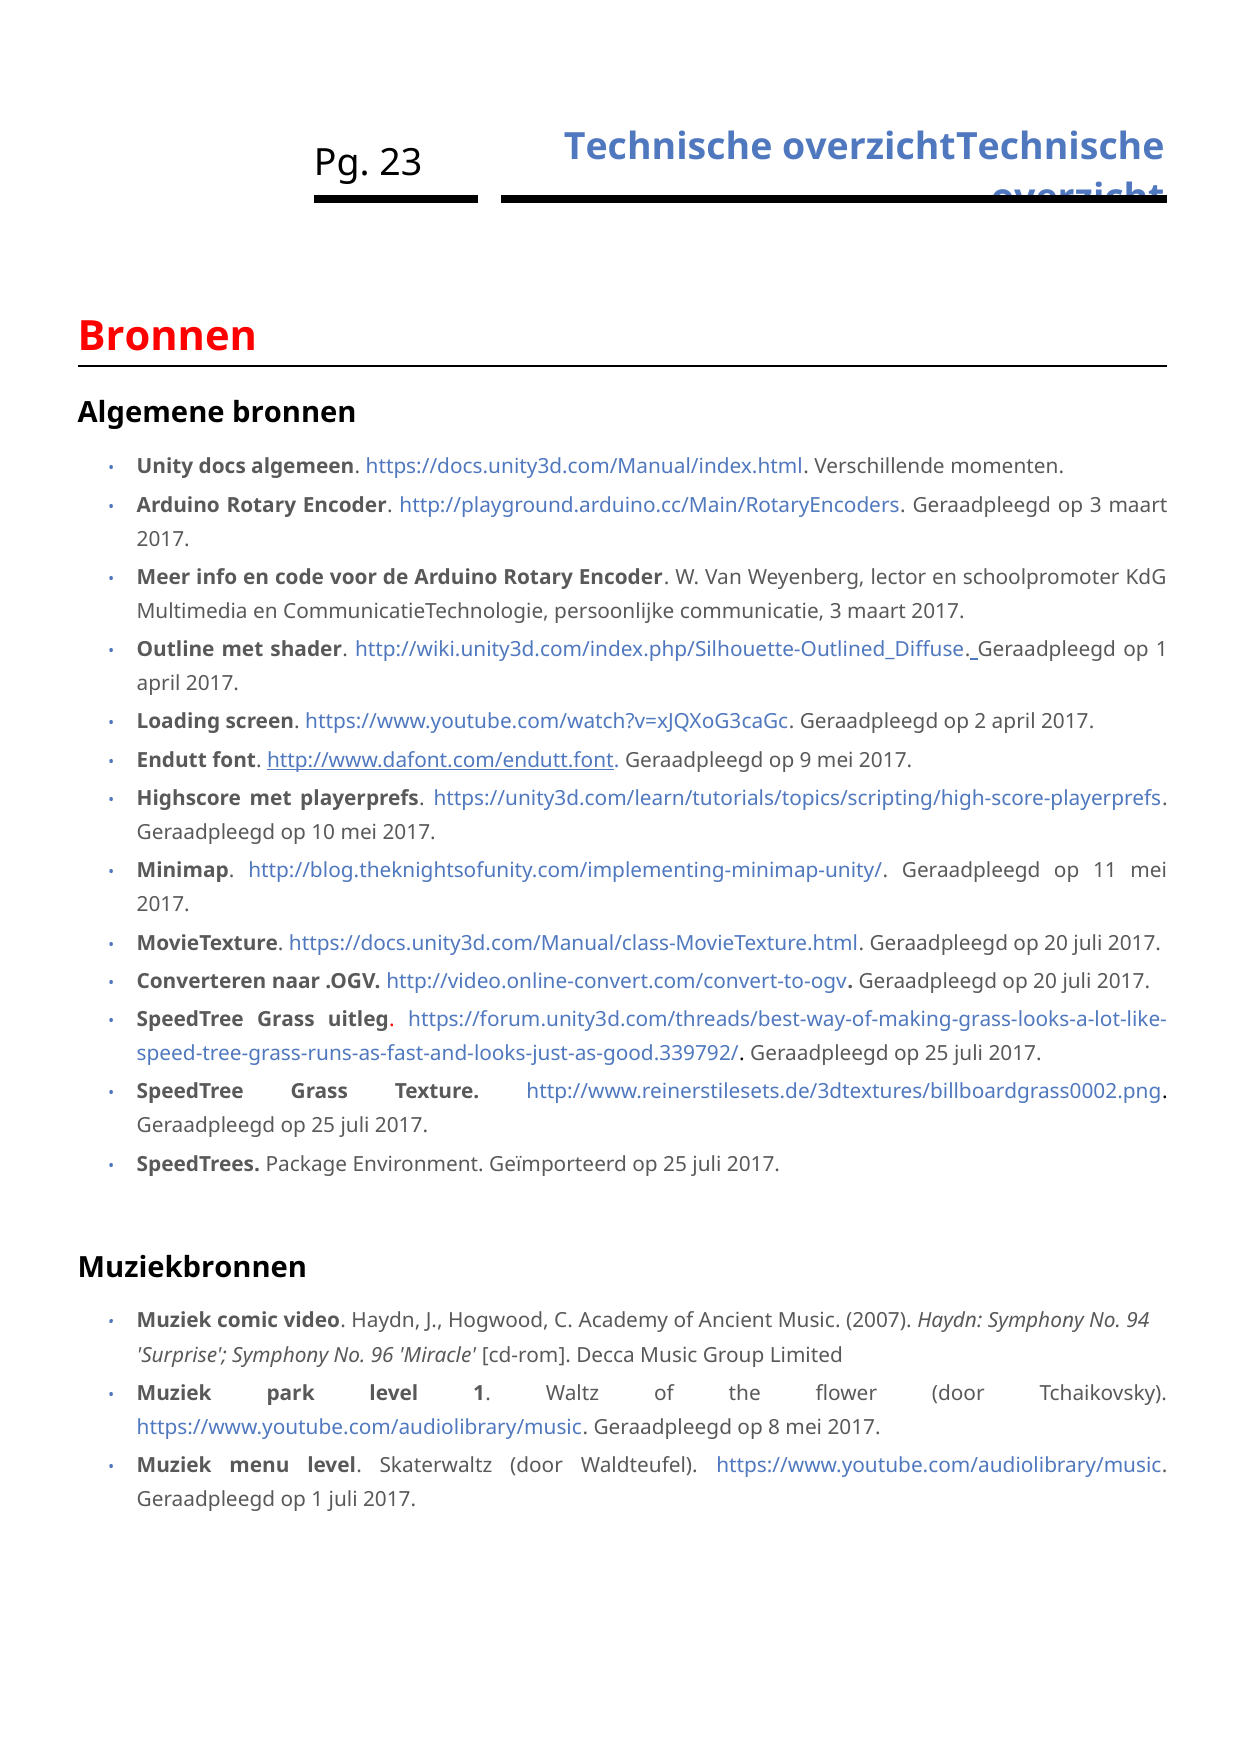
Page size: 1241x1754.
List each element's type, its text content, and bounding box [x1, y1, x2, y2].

list Highscore met playerprefs. https://unity3d.com/learn/tutorials/topics/scripting/high-score-playerprefs. Geraadpleegd op 10 mei 2017. [106, 783, 1167, 846]
list Muziek menu level. Skaterwaltz (door Waldteufel). https://www.youtube.com/audiolibrary/music. Geraadpleegd op 1 juli 2017. [106, 1450, 1167, 1513]
list Loading screen. https://www.youtube.com/watch?v=xJQXoG3caGc. Geraadpleegd op 2 april 2017. [106, 707, 1167, 735]
text Algemene bronnen [77, 392, 1167, 431]
text Bronnen [77, 306, 1167, 367]
text Muziekbronnen [77, 1246, 1167, 1286]
list Minimap. http://blog.theknightsofunity.com/implementing-minimap-unity/. Geraadpleegd op 11 mei 2017. [106, 855, 1167, 918]
list SpeedTrees. Package Environment. Geïmporteerd op 25 juli 2017. [106, 1149, 1167, 1177]
list MovieTexture. https://docs.unity3d.com/Manual/class-MovieTexture.html. Geraadpleegd op 20 juli 2017. [106, 928, 1167, 956]
list Converteren naar .OGV. http://video.online-convert.com/convert-to-ogv. Geraadpleegd op 20 juli 2017. [106, 966, 1167, 994]
list Arduino Rotary Encoder. http://playground.arduino.cc/Main/RotaryEncoders. Geraadpleegd op 3 maart 2017. [106, 490, 1167, 552]
list Outline met shader. http://wiki.unity3d.com/index.php/Silhouette-Outlined_Diffuse. Geraadpleegd op 1 april 2017. [106, 634, 1167, 697]
list Meer info en code voor de Arduino Rotary Encoder. W. Van Weyenberg, lector en schoolpromoter KdG Multimedia en CommunicatieTechnologie, persoonlijke communicatie, 3 maart 2017. [106, 562, 1167, 624]
list SpeedTree Grass uitleg. https://forum.unity3d.com/threads/best-way-of-making-grass-looks-a-lot-like-speed-tree-grass-runs-as-fast-and-looks-just-as-good.339792/. Geraadpleegd op 25 juli 2017. [106, 1004, 1167, 1067]
list Muziek comic video. Haydn, J., Hogwood, C. Academy of Ancient Music. (2007). Haydn: Symphony No. 94 'Surprise'; Symphony No. 96 'Miracle' [cd-rom]. Decca Music Group Limited [106, 1306, 1167, 1368]
list Endutt font. http://www.dafont.com/endutt.font. Geraadpleegd op 9 mei 2017. [106, 745, 1167, 773]
list Unity docs algemeen. https://docs.unity3d.com/Manual/index.html. Verschillende momenten. [106, 451, 1167, 480]
list Muziek park level 1. Waltz of the flower (door Tchaikovsky). https://www.youtube.com/audiolibrary/music. Geraadpleegd op 8 mei 2017. [106, 1378, 1167, 1440]
list SpeedTree Grass Texture. http://www.reinerstilesets.de/3dtextures/billboardgrass0002.png. Geraadpleegd op 25 juli 2017. [106, 1076, 1167, 1139]
